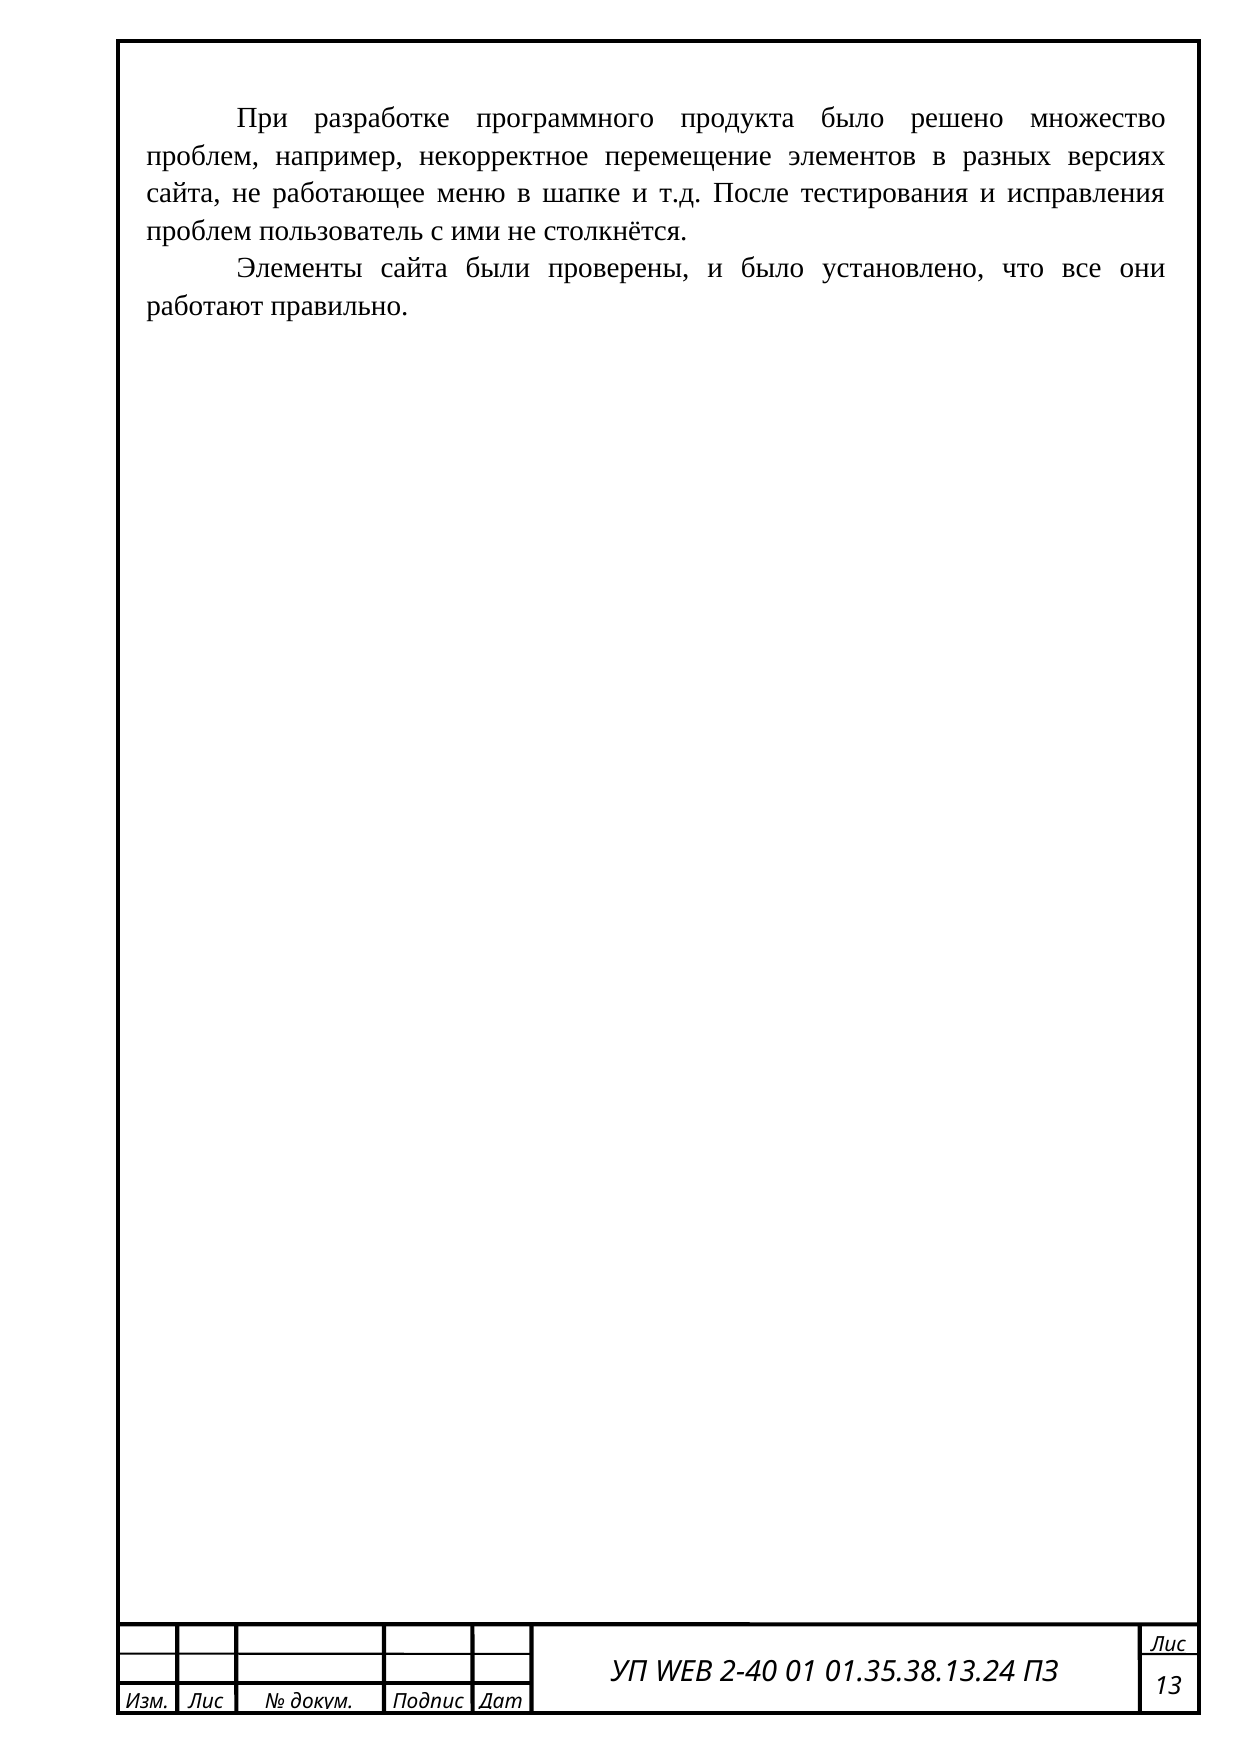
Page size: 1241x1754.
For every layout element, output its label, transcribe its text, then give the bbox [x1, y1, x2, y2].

text Элементы сайта были проверены, и было установлено, что все они работают правильно. [146, 248, 1166, 323]
text При разработке программного продукта было решено множество проблем, например, некорректное перемещение элементов в разных версиях сайта, не работающее меню в шапке и т.д. После тестирования и исправления проблем пользователь с ими не столкнётся. [146, 98, 1166, 248]
